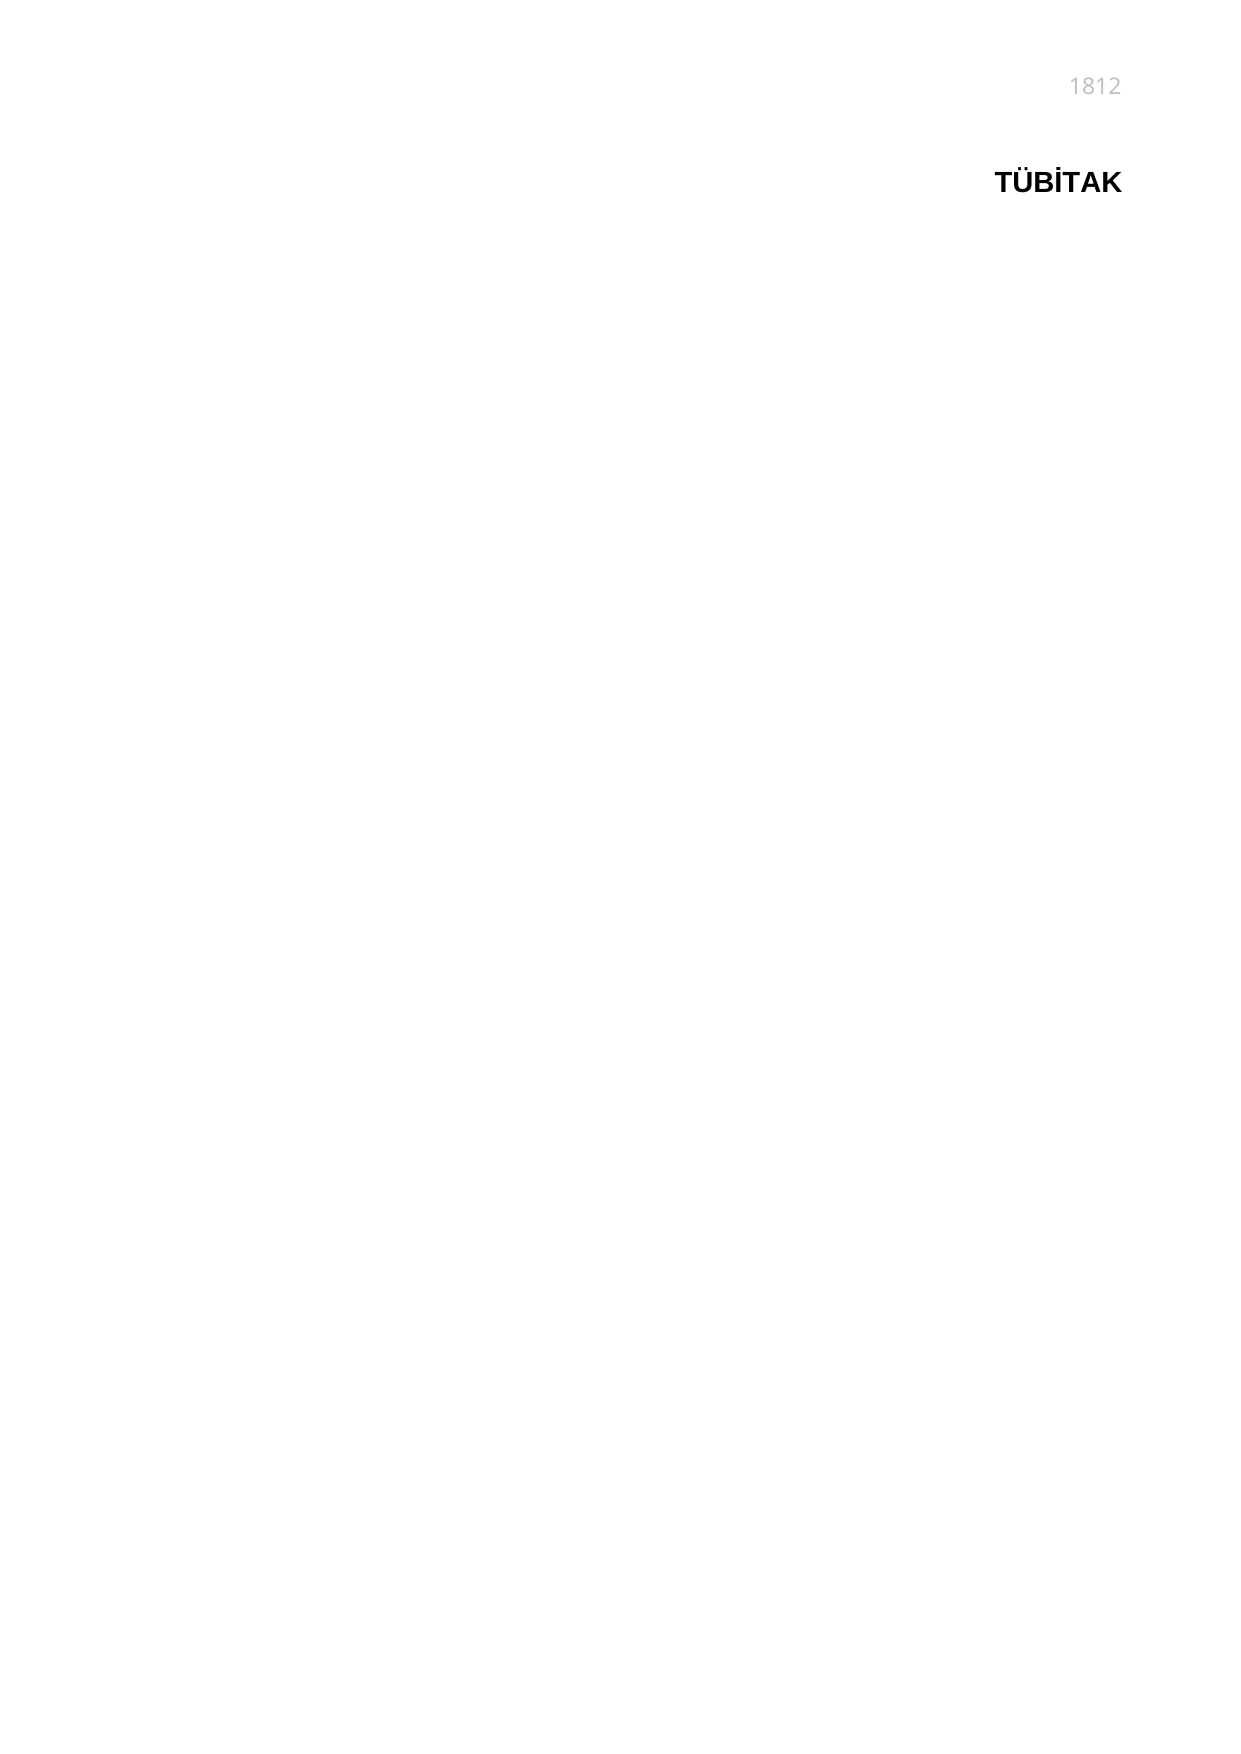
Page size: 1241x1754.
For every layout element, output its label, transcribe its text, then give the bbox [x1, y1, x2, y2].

text TÜBİTAK [167, 164, 1122, 198]
